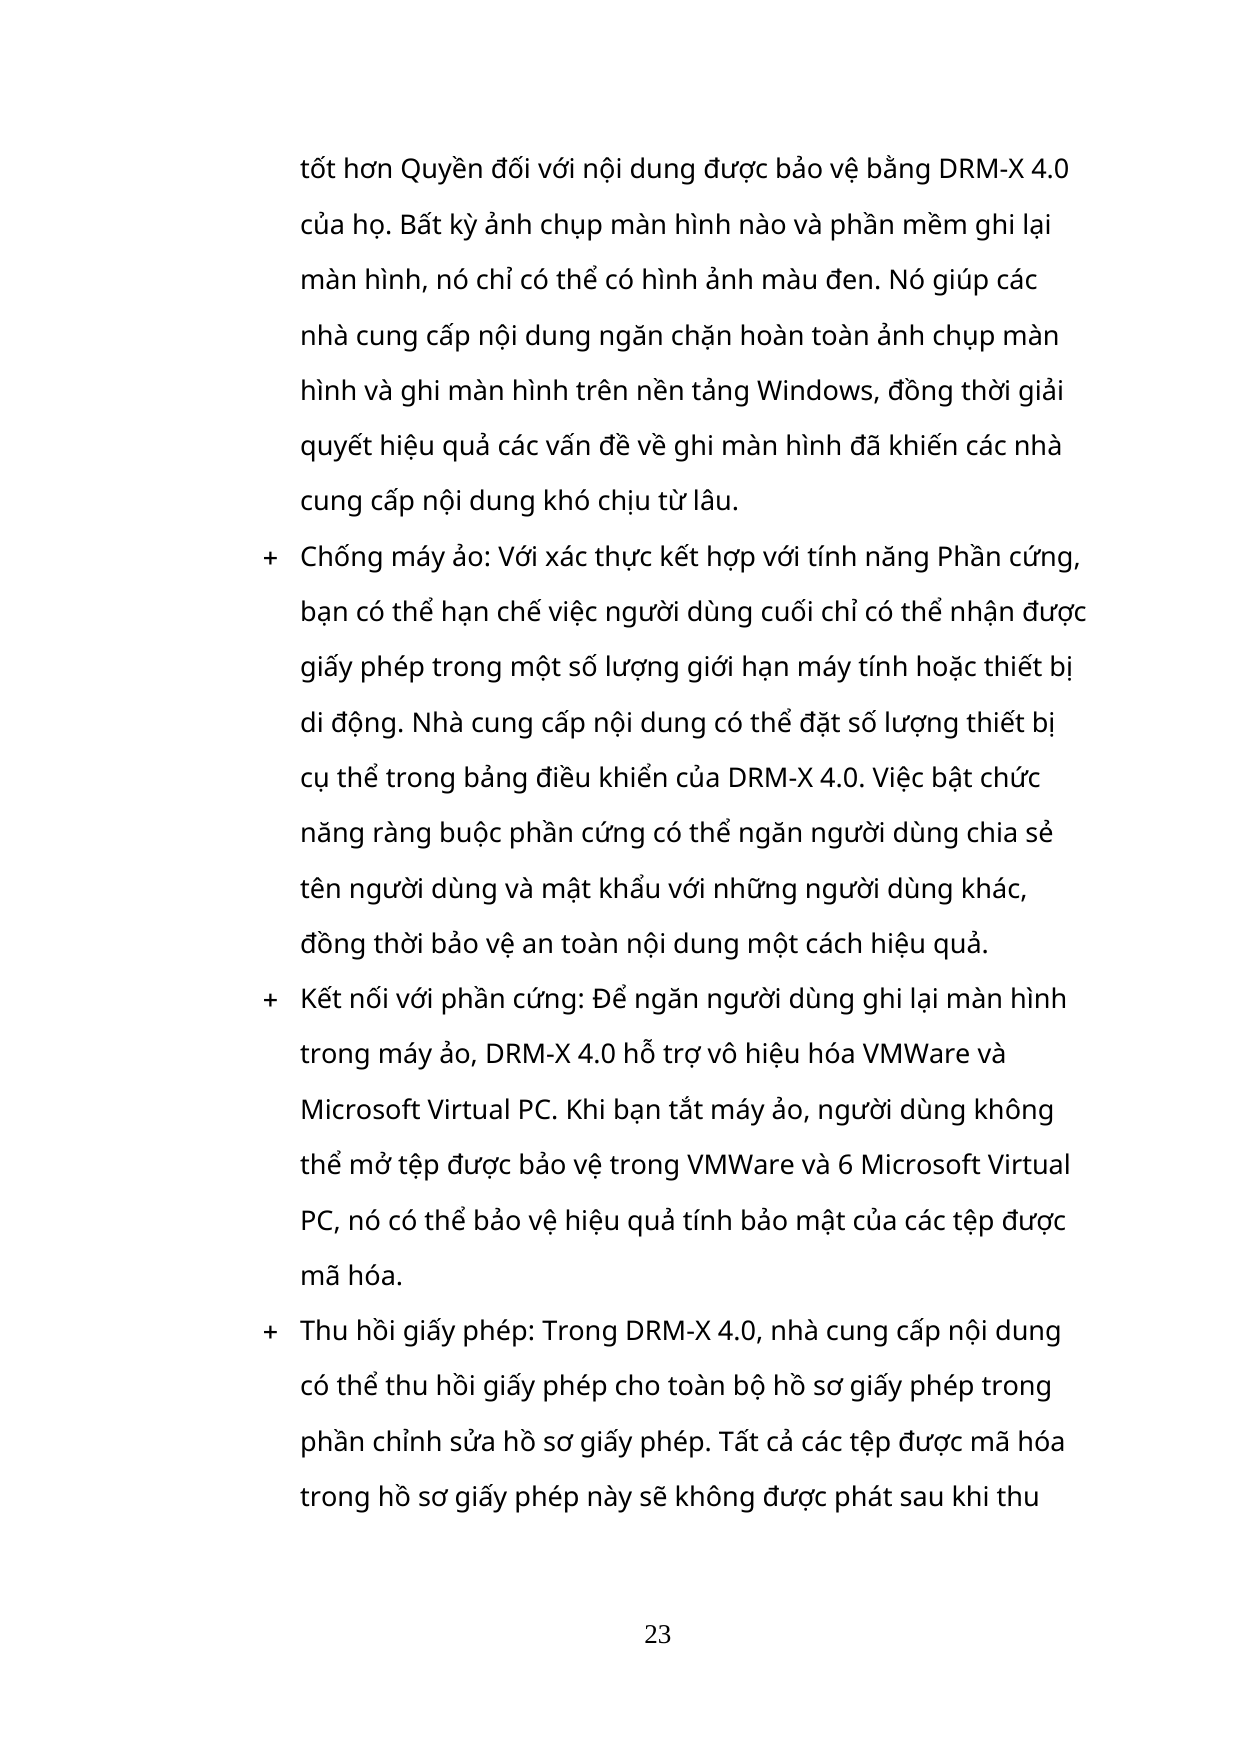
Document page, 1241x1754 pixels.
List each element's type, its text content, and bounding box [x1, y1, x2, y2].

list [262, 150, 1090, 519]
list Kết nối với phần cứng: Để ngăn người dùng ghi lại màn hình trong máy ảo, DRM-X 4.0 hỗ trợ vô hiệu hóa VMWare và Microsoft Virtual PC. Khi bạn tắt máy ảo, người dùng không thể mở tệp được bảo vệ trong VMWare và 6 Microsoft Virtual PC, nó có thể bảo vệ hiệu quả tính bảo mật của các tệp được mã hóa. [262, 980, 1090, 1293]
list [262, 1312, 1090, 1514]
list Chống máy ảo: Với xác thực kết hợp với tính năng Phần cứng, bạn có thể hạn chế việc người dùng cuối chỉ có thể nhận được giấy phép trong một số lượng giới hạn máy tính hoặc thiết bị di động. Nhà cung cấp nội dung có thể đặt số lượng thiết bị cụ thể trong bảng điều khiển của DRM-X 4.0. Việc bật chức năng ràng buộc phần cứng có thể ngăn người dùng chia sẻ tên người dùng và mật khẩu với những người dùng khác, đồng thời bảo vệ an toàn nội dung một cách hiệu quả. [262, 537, 1090, 961]
